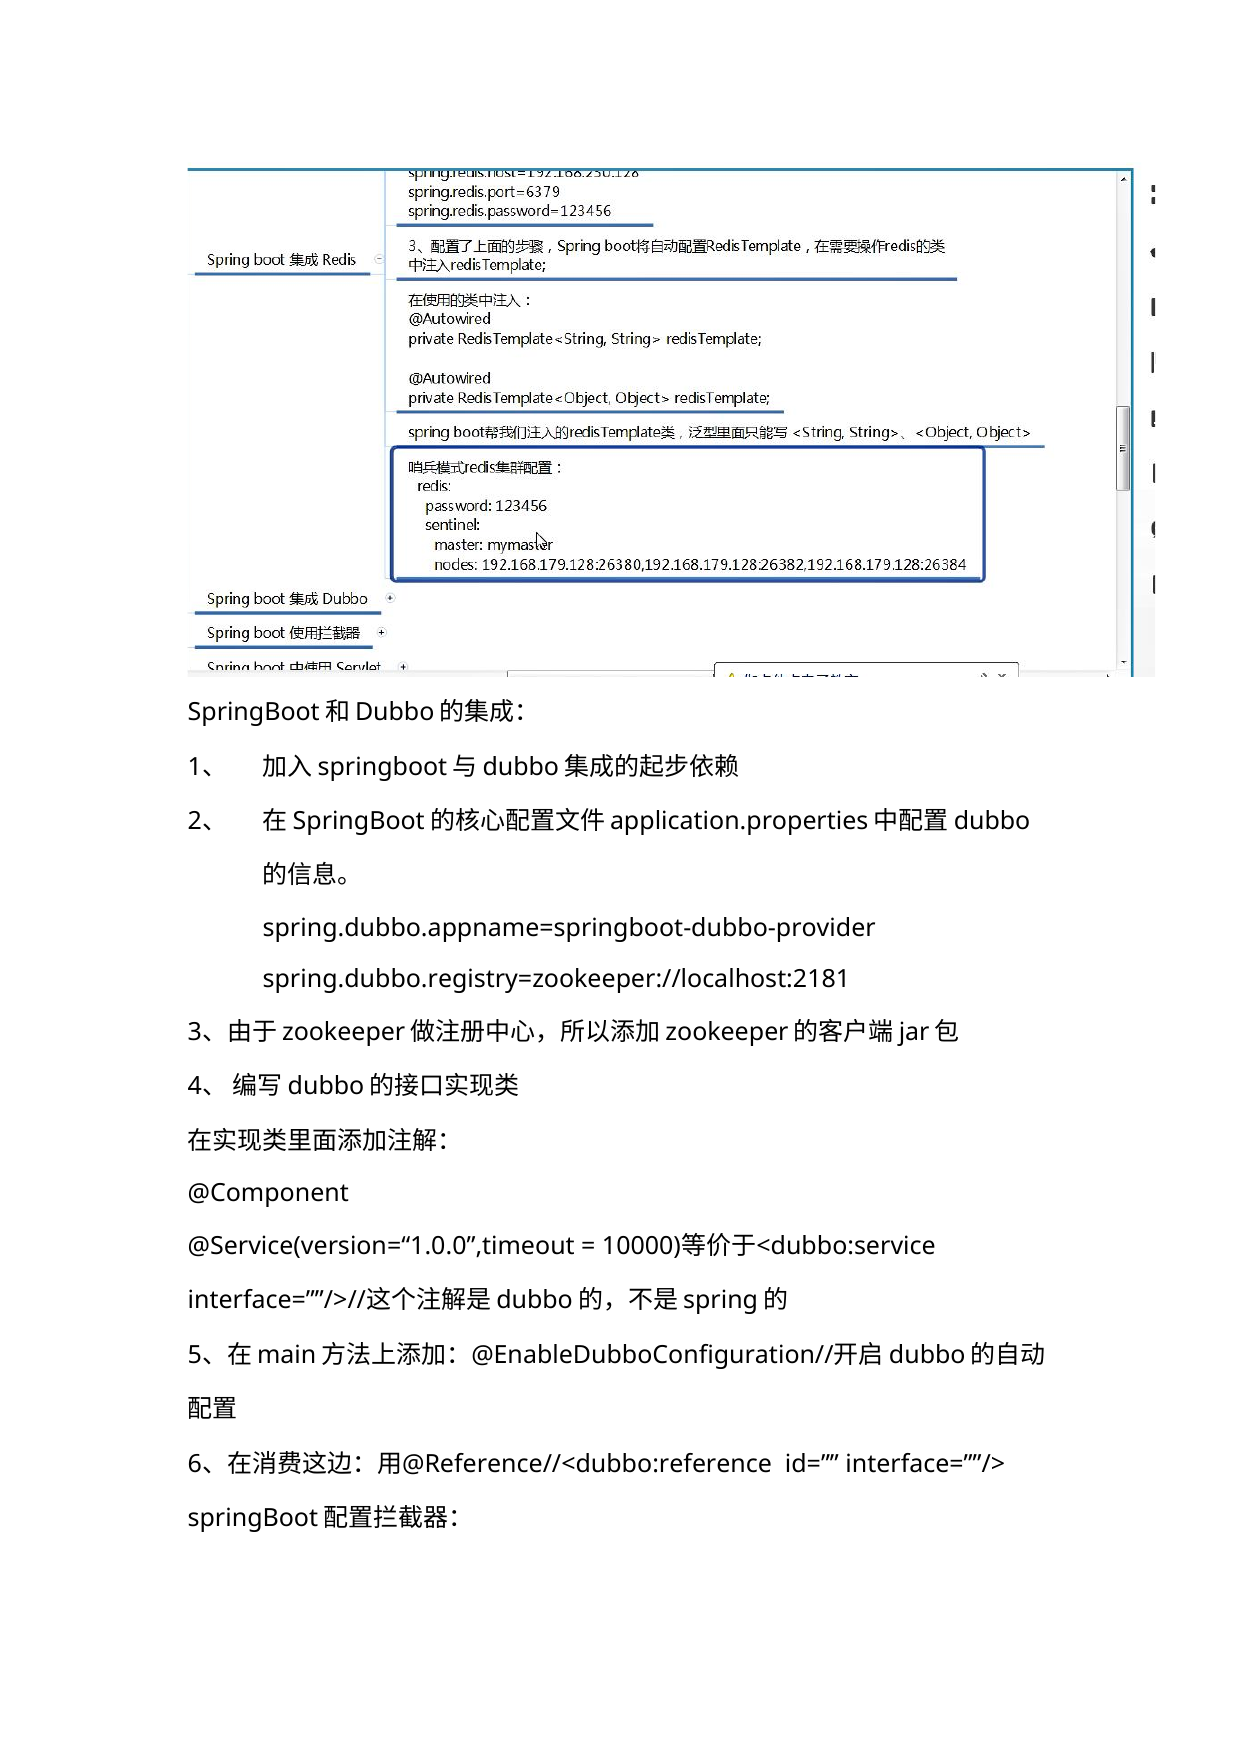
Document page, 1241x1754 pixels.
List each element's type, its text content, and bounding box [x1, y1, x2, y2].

text spring.dubbo.registry=zookeeper://localhost:2181 [262, 960, 1053, 994]
text spring.dubbo.appname=springboot-dubbo-provider [262, 909, 1053, 943]
text 6、在消费这边：用@Reference//<dubbo:reference id=”” interface=””/> [187, 1443, 1053, 1479]
text @Component [187, 1174, 1053, 1208]
picture [187, 162, 1156, 677]
text 3、由于zookeeper做注册中心，所以添加zookeeper的客户端jar包 [187, 1011, 1053, 1048]
text @Service(version=“1.0.0”,timeout = 10000)等价于<dubbo:service interface=””/>//这个注解是dubbo的，不是spring的 [187, 1226, 1053, 1316]
text 在实现类里面添加注解： [187, 1120, 1053, 1156]
text 5、在main方法上添加：@EnableDubboConfiguration//开启dubbo的自动配置 [187, 1334, 1053, 1425]
text SpringBoot和Dubbo的集成： [187, 692, 1053, 728]
list 在SpringBoot的核心配置文件application.properties中配置dubbo的信息。 [187, 801, 1053, 891]
text 4、 编写dubbo的接口实现类 [187, 1066, 1053, 1102]
list 加入springboot与dubbo集成的起步依赖 [187, 746, 1053, 782]
text springBoot配置拦截器： [187, 1497, 1053, 1534]
